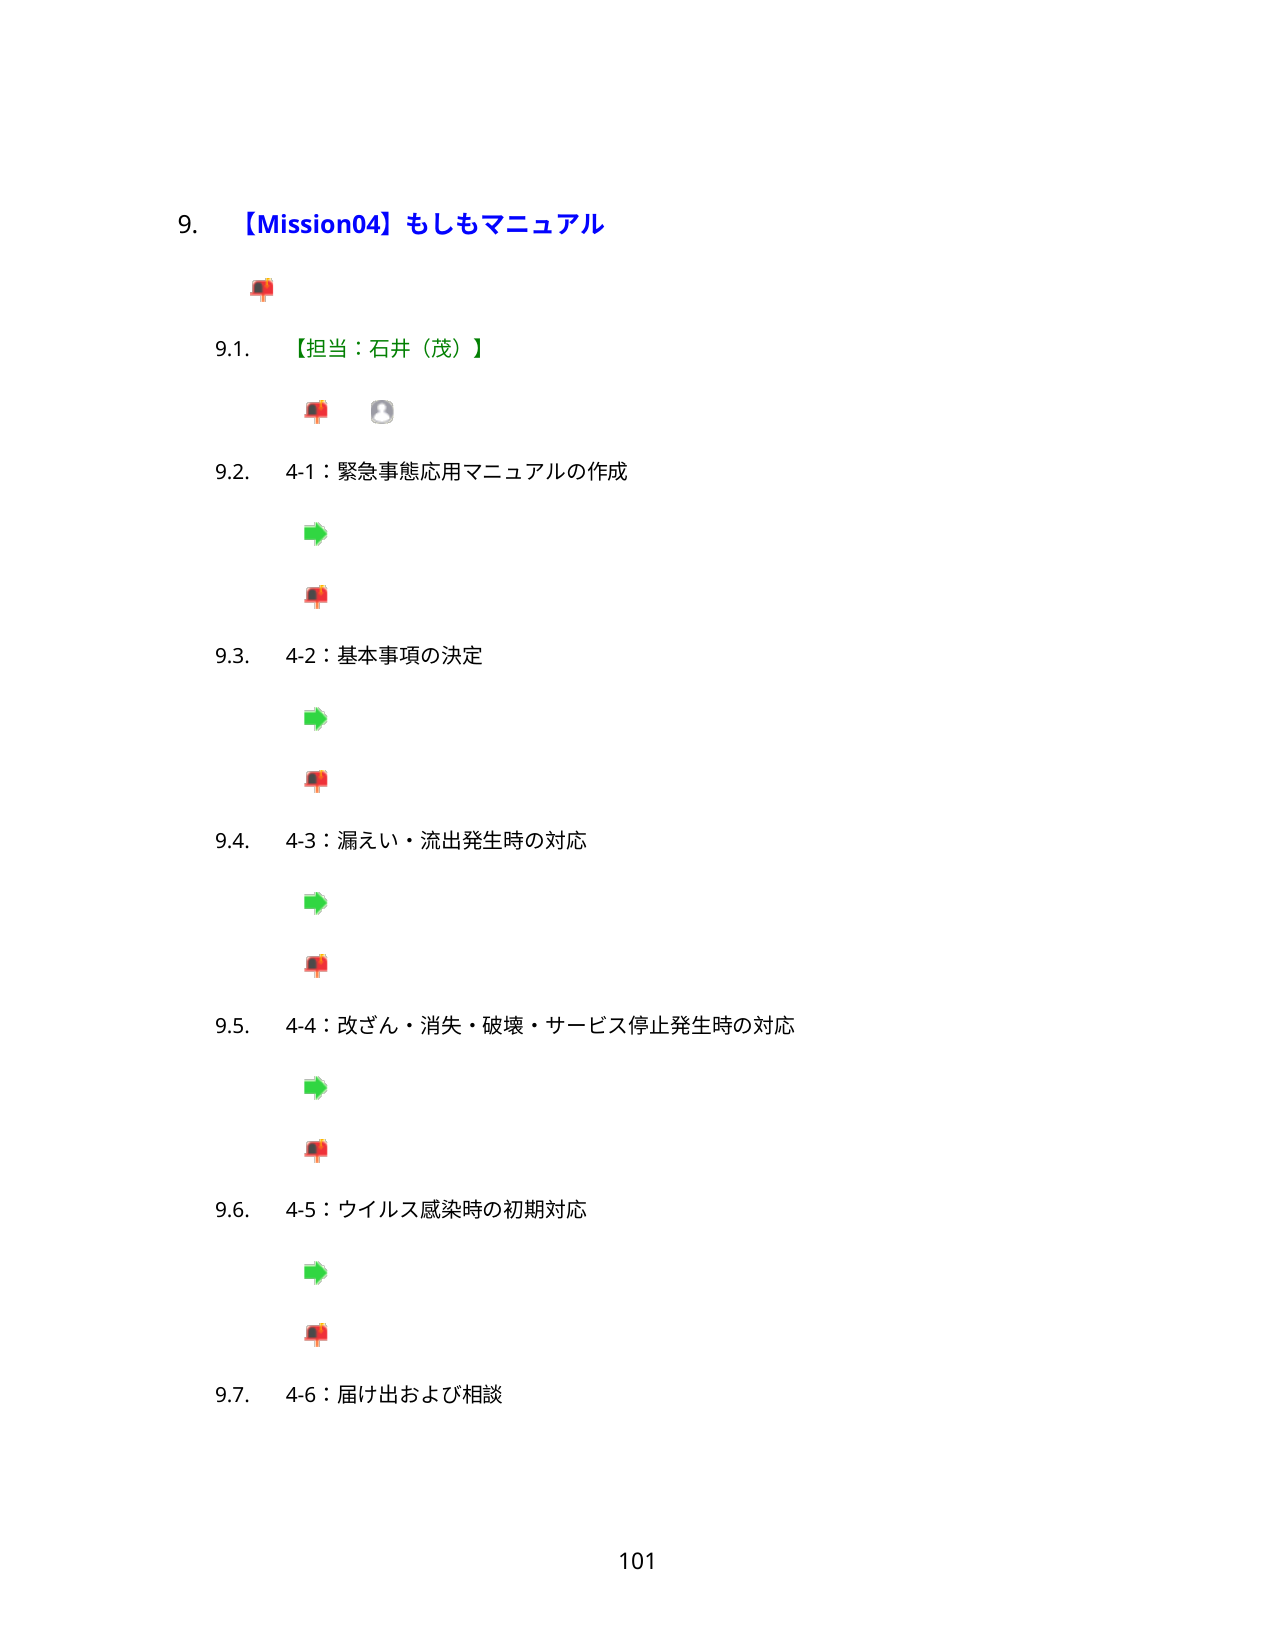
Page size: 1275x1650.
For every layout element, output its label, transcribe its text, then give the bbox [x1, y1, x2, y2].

picture [304, 1323, 328, 1347]
list 4-1：緊急事態応用マニュアルの作成 [215, 457, 1098, 485]
picture [304, 1261, 328, 1285]
picture [304, 954, 328, 978]
picture [304, 1076, 328, 1100]
picture [304, 400, 328, 424]
list 4-4：改ざん・消失・破壊・サービス停止発生時の対応 [215, 1011, 1098, 1039]
list 【担当：石井（茂）】 [215, 334, 1098, 363]
list 4-2：基本事項の決定 [215, 641, 1098, 670]
picture [304, 707, 328, 731]
picture [304, 892, 328, 915]
picture [250, 278, 274, 302]
picture [304, 1139, 328, 1163]
picture [304, 585, 328, 609]
picture [371, 400, 394, 424]
list 4-6：届け出および相談 [215, 1380, 1098, 1409]
list 4-3：漏えい・流出発生時の対応 [215, 826, 1098, 854]
list 4-5：ウイルス感染時の初期対応 [215, 1196, 1098, 1224]
picture [304, 770, 328, 793]
list 【Mission04】もしもマニュアル [177, 207, 1098, 241]
picture [304, 522, 328, 546]
